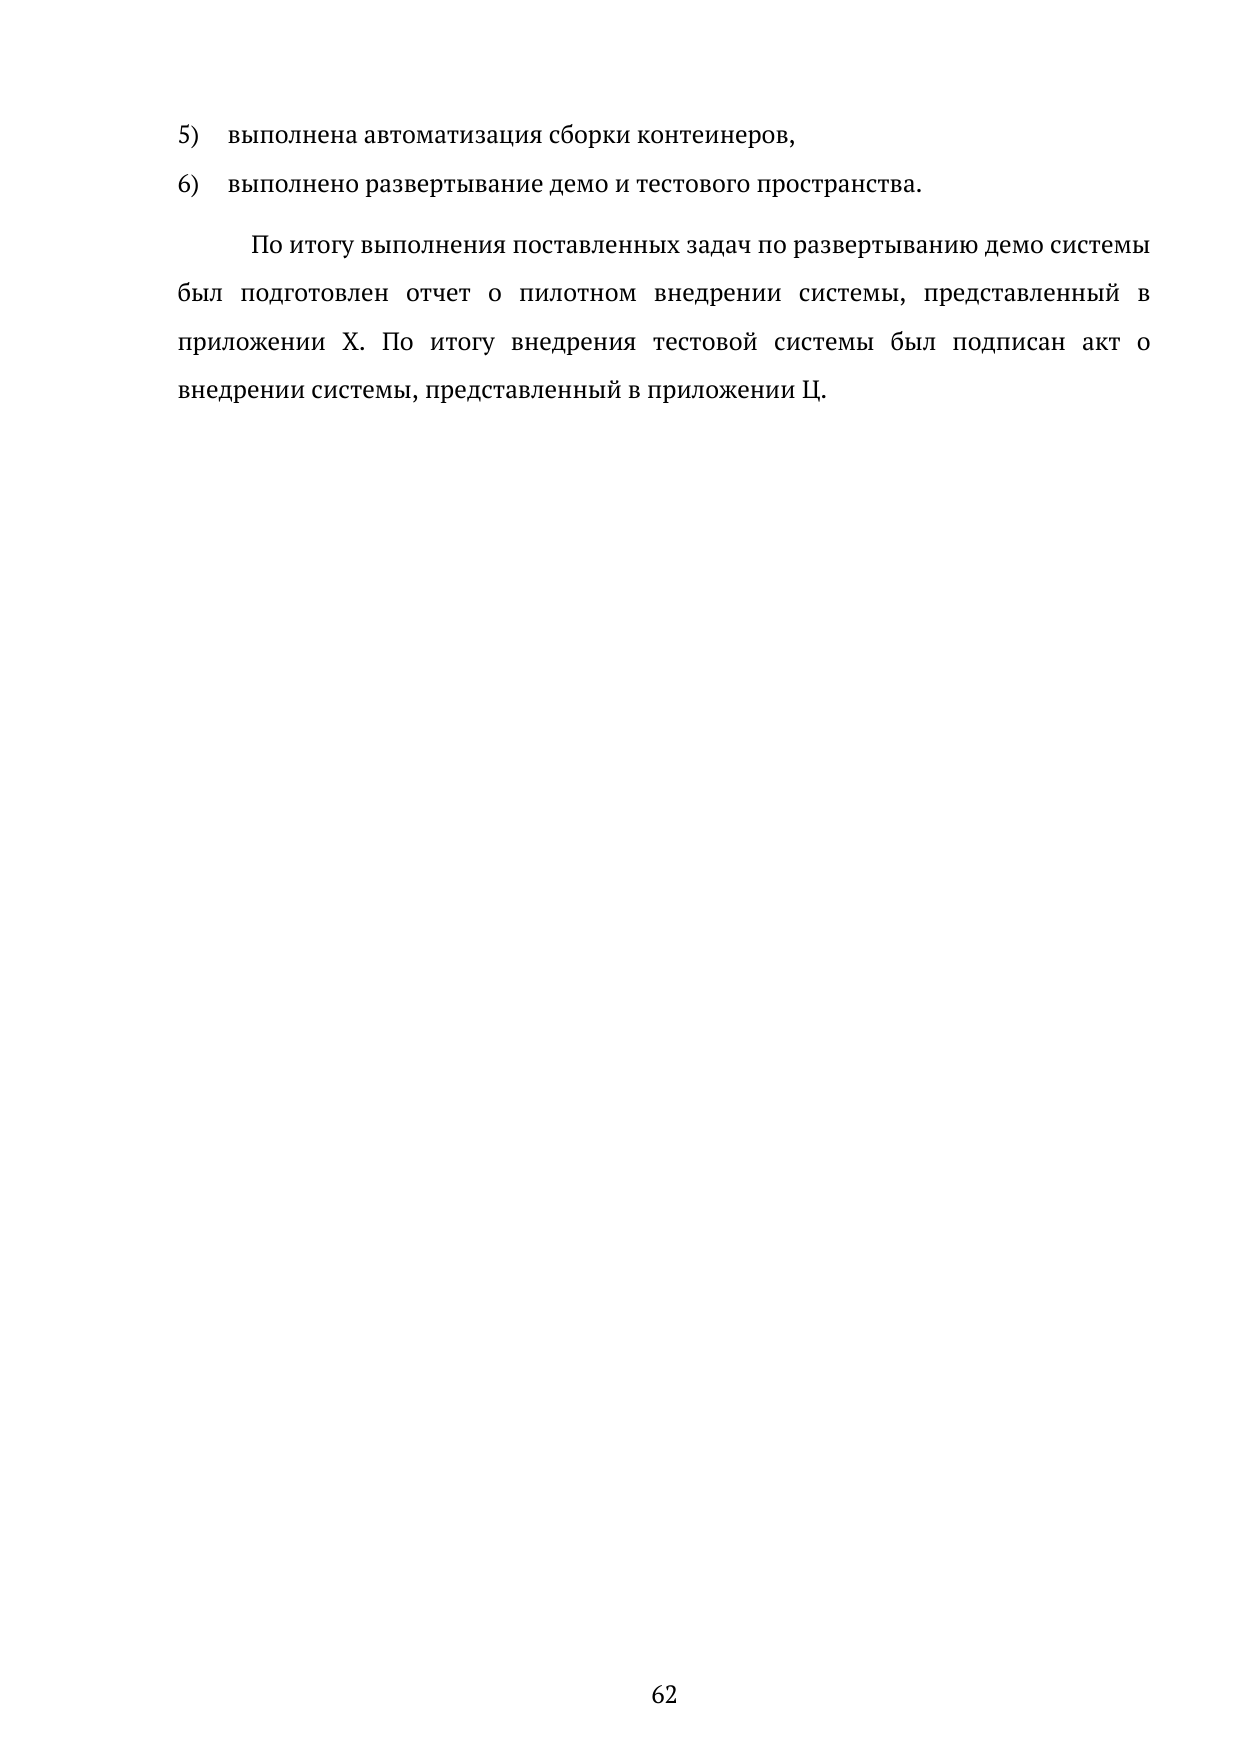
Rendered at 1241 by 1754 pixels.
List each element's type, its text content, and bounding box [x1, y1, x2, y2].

list выполнена автоматизация сборки контеинеров, [177, 118, 1152, 151]
list выполнено развертывание демо и тестового пространства. [177, 167, 1152, 199]
text По итогу выполнения поставленных задач по развертыванию демо системы был подготовлен отчет о пилотном внедрении системы, представленный в приложении Х. По итогу внедрения тестовой системы был подписан акт о внедрении системы, представленный в приложении Ц. [177, 228, 1152, 406]
